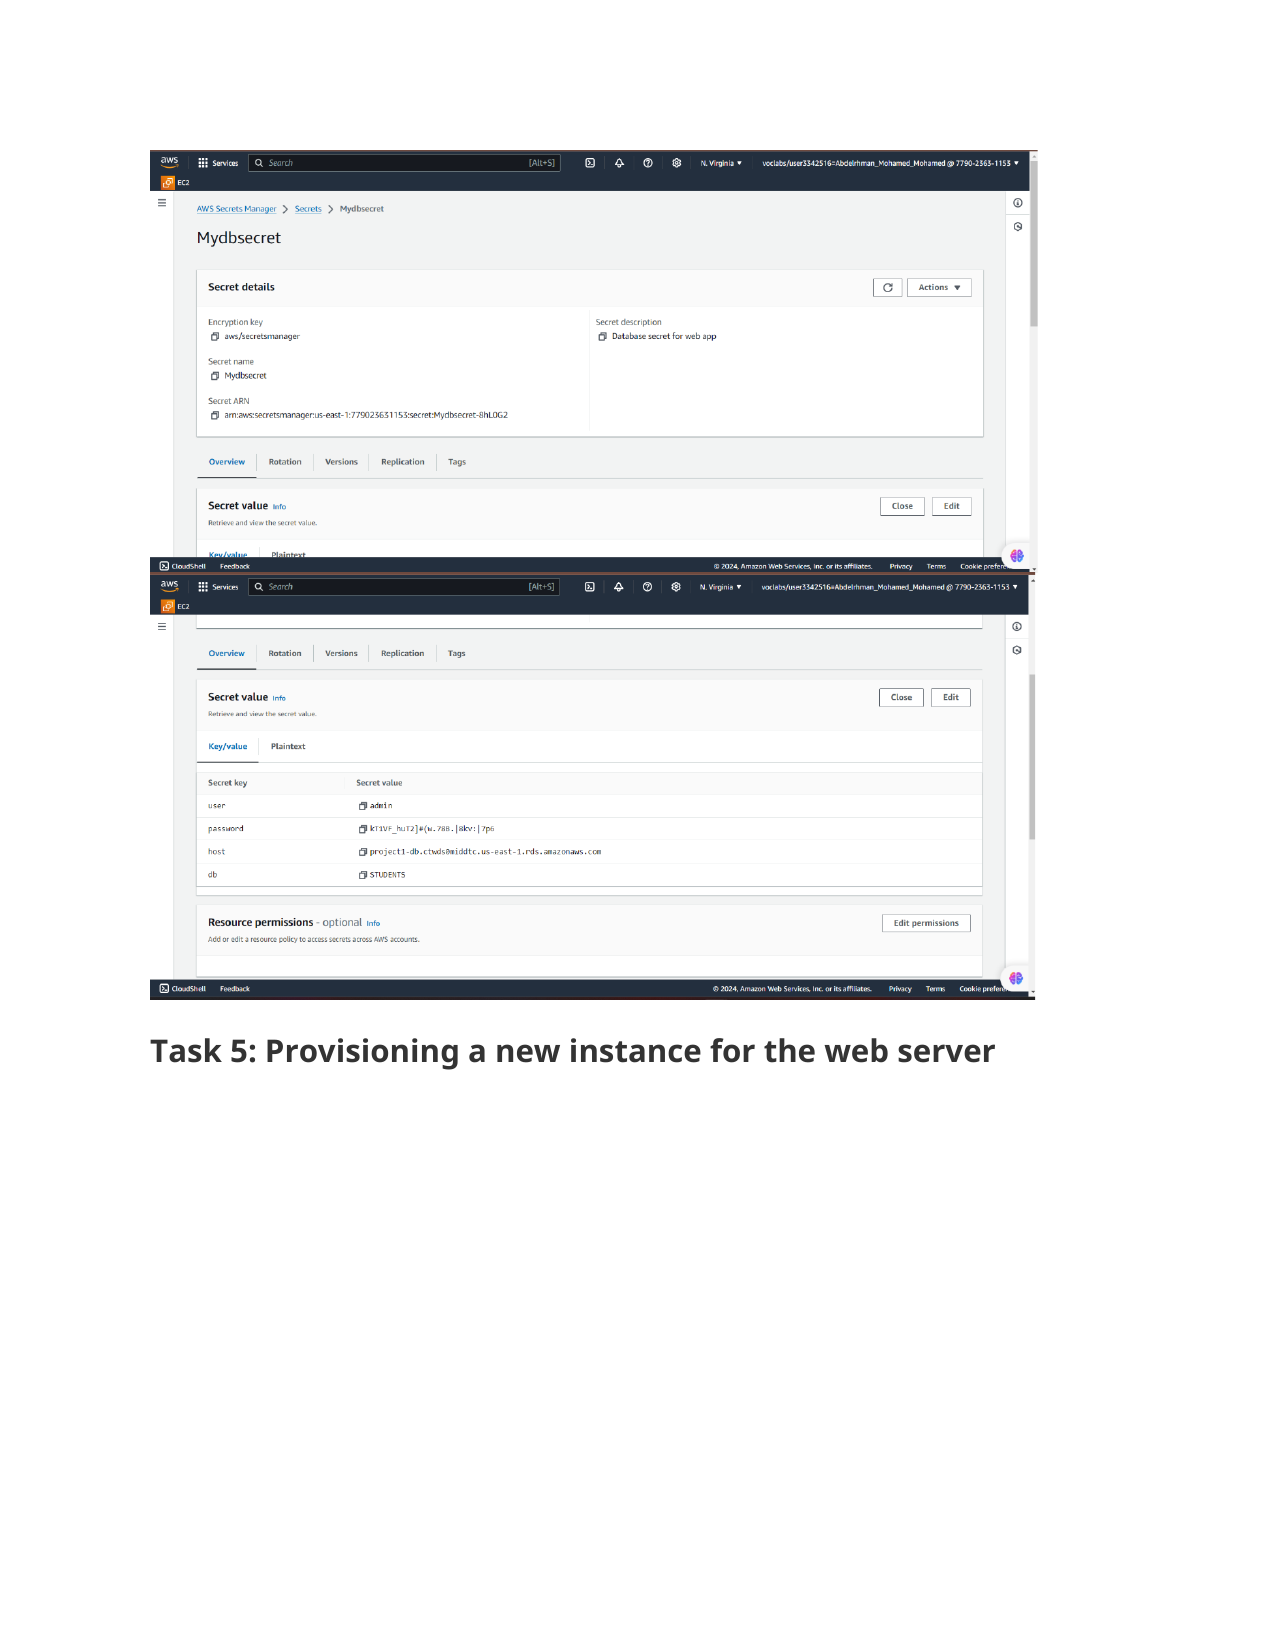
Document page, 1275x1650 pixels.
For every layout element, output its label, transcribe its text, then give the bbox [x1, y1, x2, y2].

text Task 5: Provisioning a new instance for the web server [150, 1029, 1125, 1071]
picture [150, 150, 1038, 1000]
